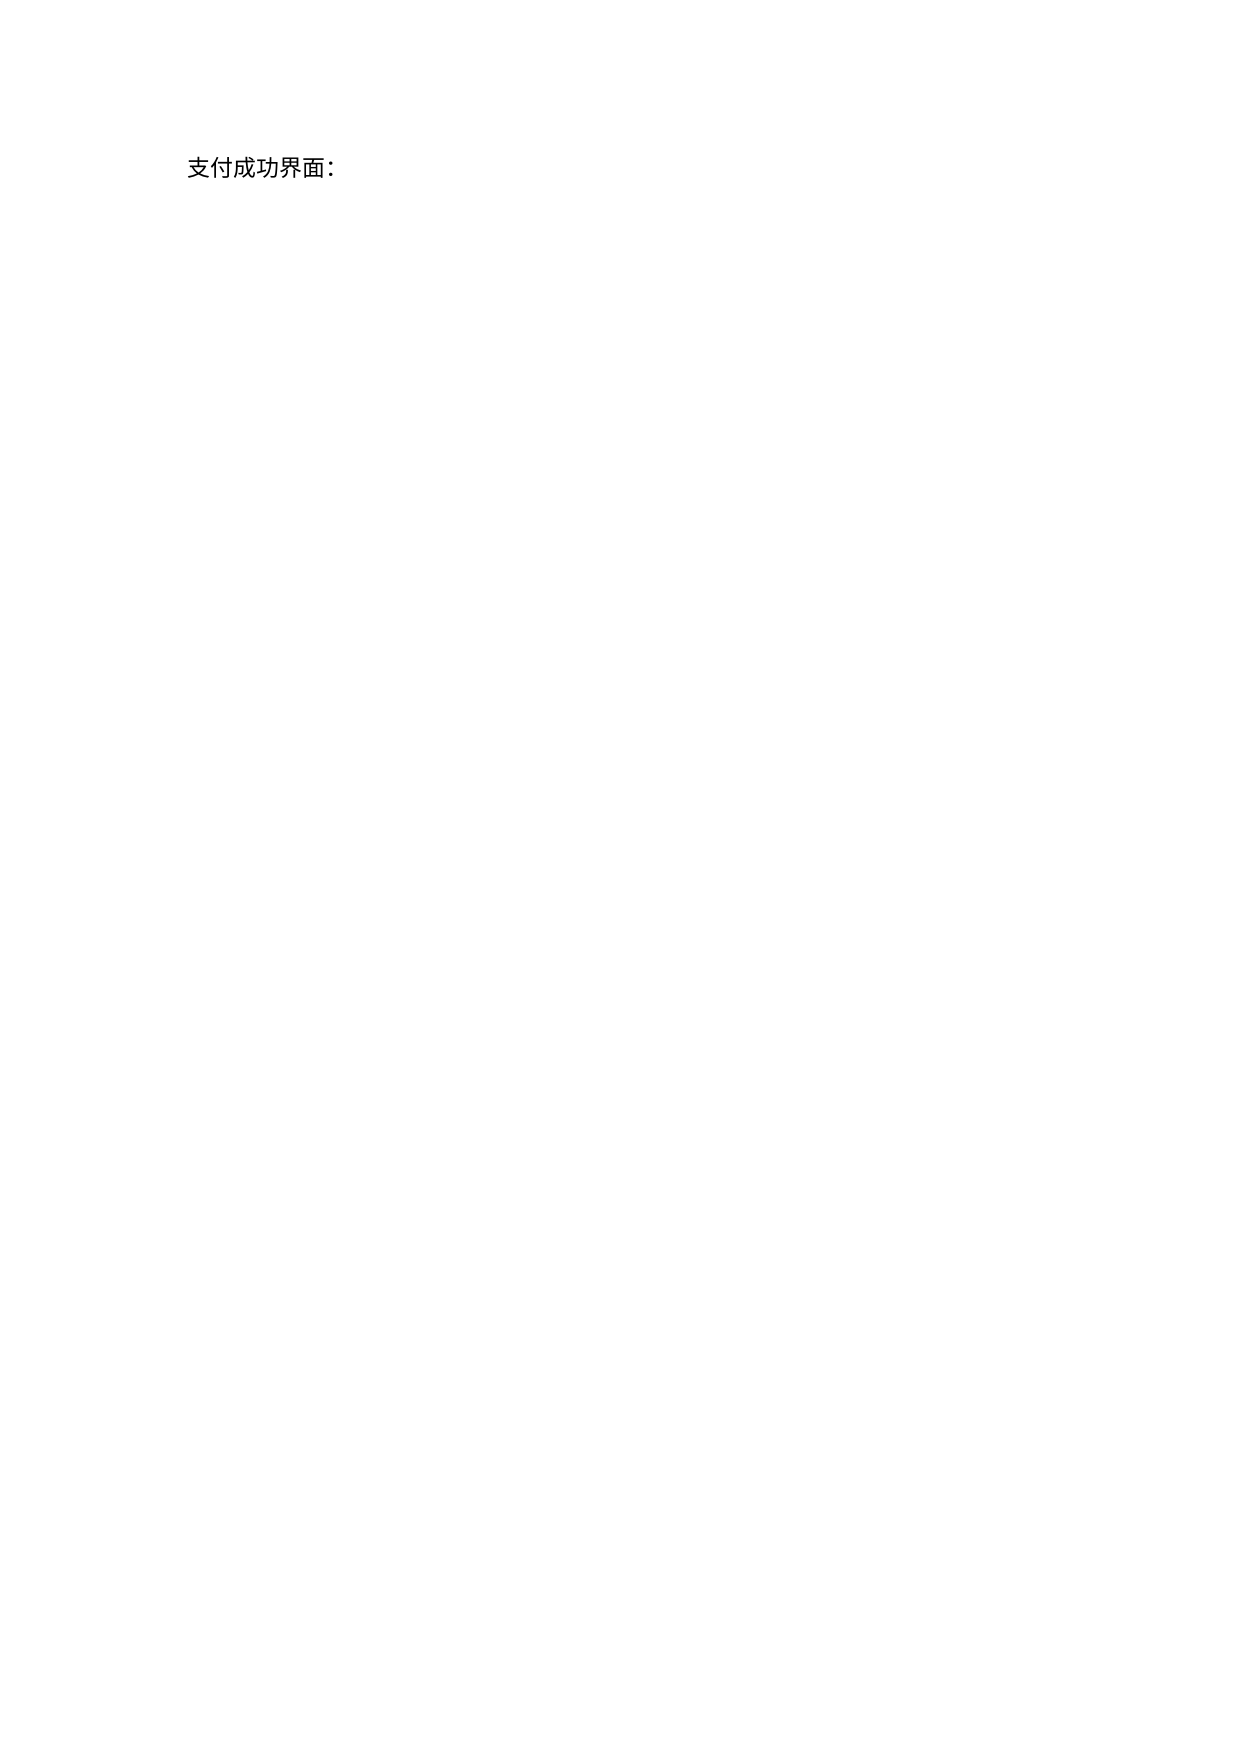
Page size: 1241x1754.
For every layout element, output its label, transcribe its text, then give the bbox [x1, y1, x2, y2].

text 支付成功界面： [187, 150, 1053, 183]
